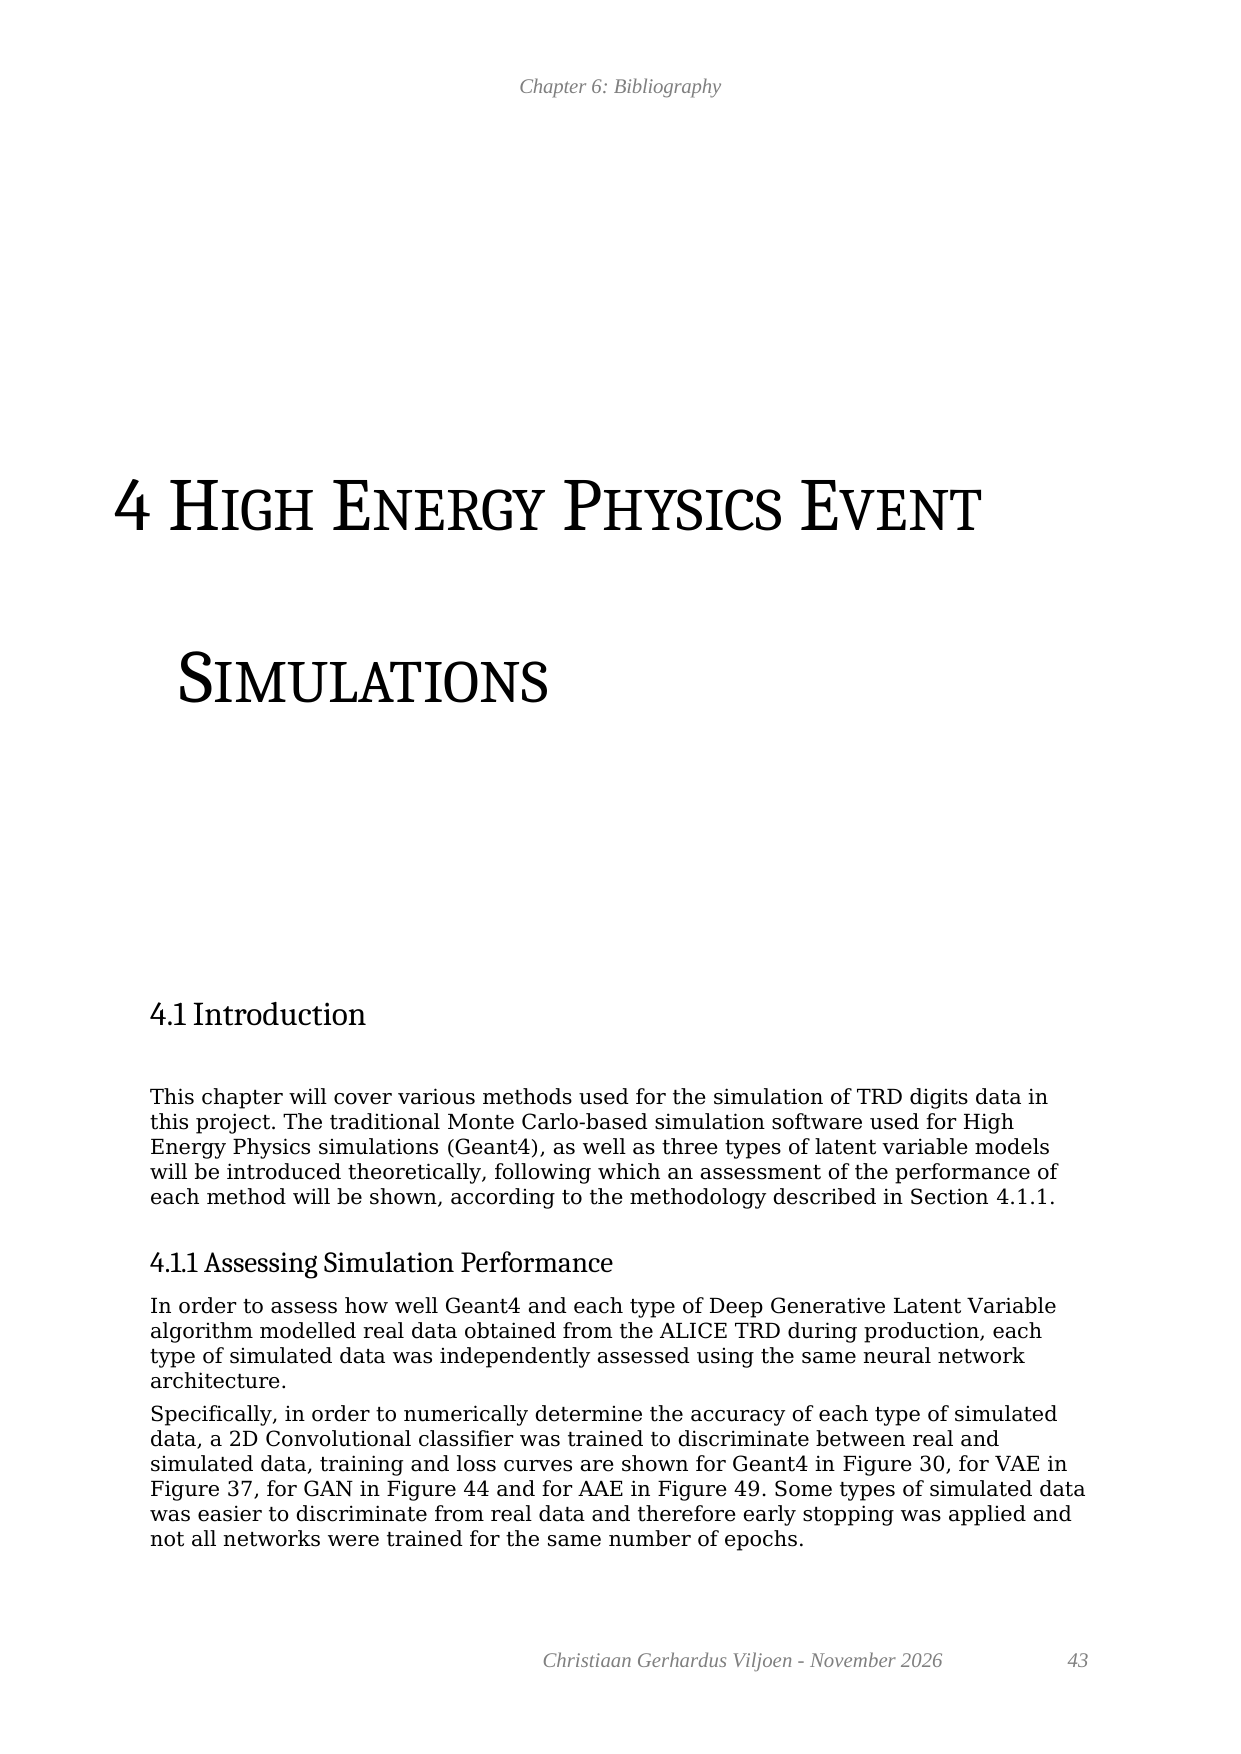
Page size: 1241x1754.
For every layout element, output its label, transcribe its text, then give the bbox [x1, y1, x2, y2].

text In order to assess how well Geant4 and each type of Deep Generative Latent Variable algorithm modelled real data obtained from the ALICE TRD during production, each type of simulated data was independently assessed using the same neural network architecture. [150, 1293, 1090, 1393]
subtitle Assessing Simulation Performance [150, 1247, 1090, 1280]
subtitle High Energy Physics Event Simulations [114, 462, 1090, 721]
text This chapter will cover various methods used for the simulation of TRD digits data in this project. The traditional Monte Carlo-based simulation software used for High Energy Physics simulations (Geant4), as well as three types of latent variable models will be introduced theoretically, following which an assessment of the performance of each method will be shown, according to the methodology described in Section 4.1.1. [150, 1084, 1090, 1209]
text Specifically, in order to numerically determine the accuracy of each type of simulated data, a 2D Convolutional classifier was trained to discriminate between real and simulated data, training and loss curves are shown for Geant4 in Figure 30, for VAE in Figure 37, for GAN in Figure 44 and for AAE in Figure 49. Some types of simulated data was easier to discriminate from real data and therefore early stopping was applied and not all networks were trained for the same number of epochs. [150, 1401, 1090, 1551]
subtitle Introduction [150, 995, 1090, 1033]
